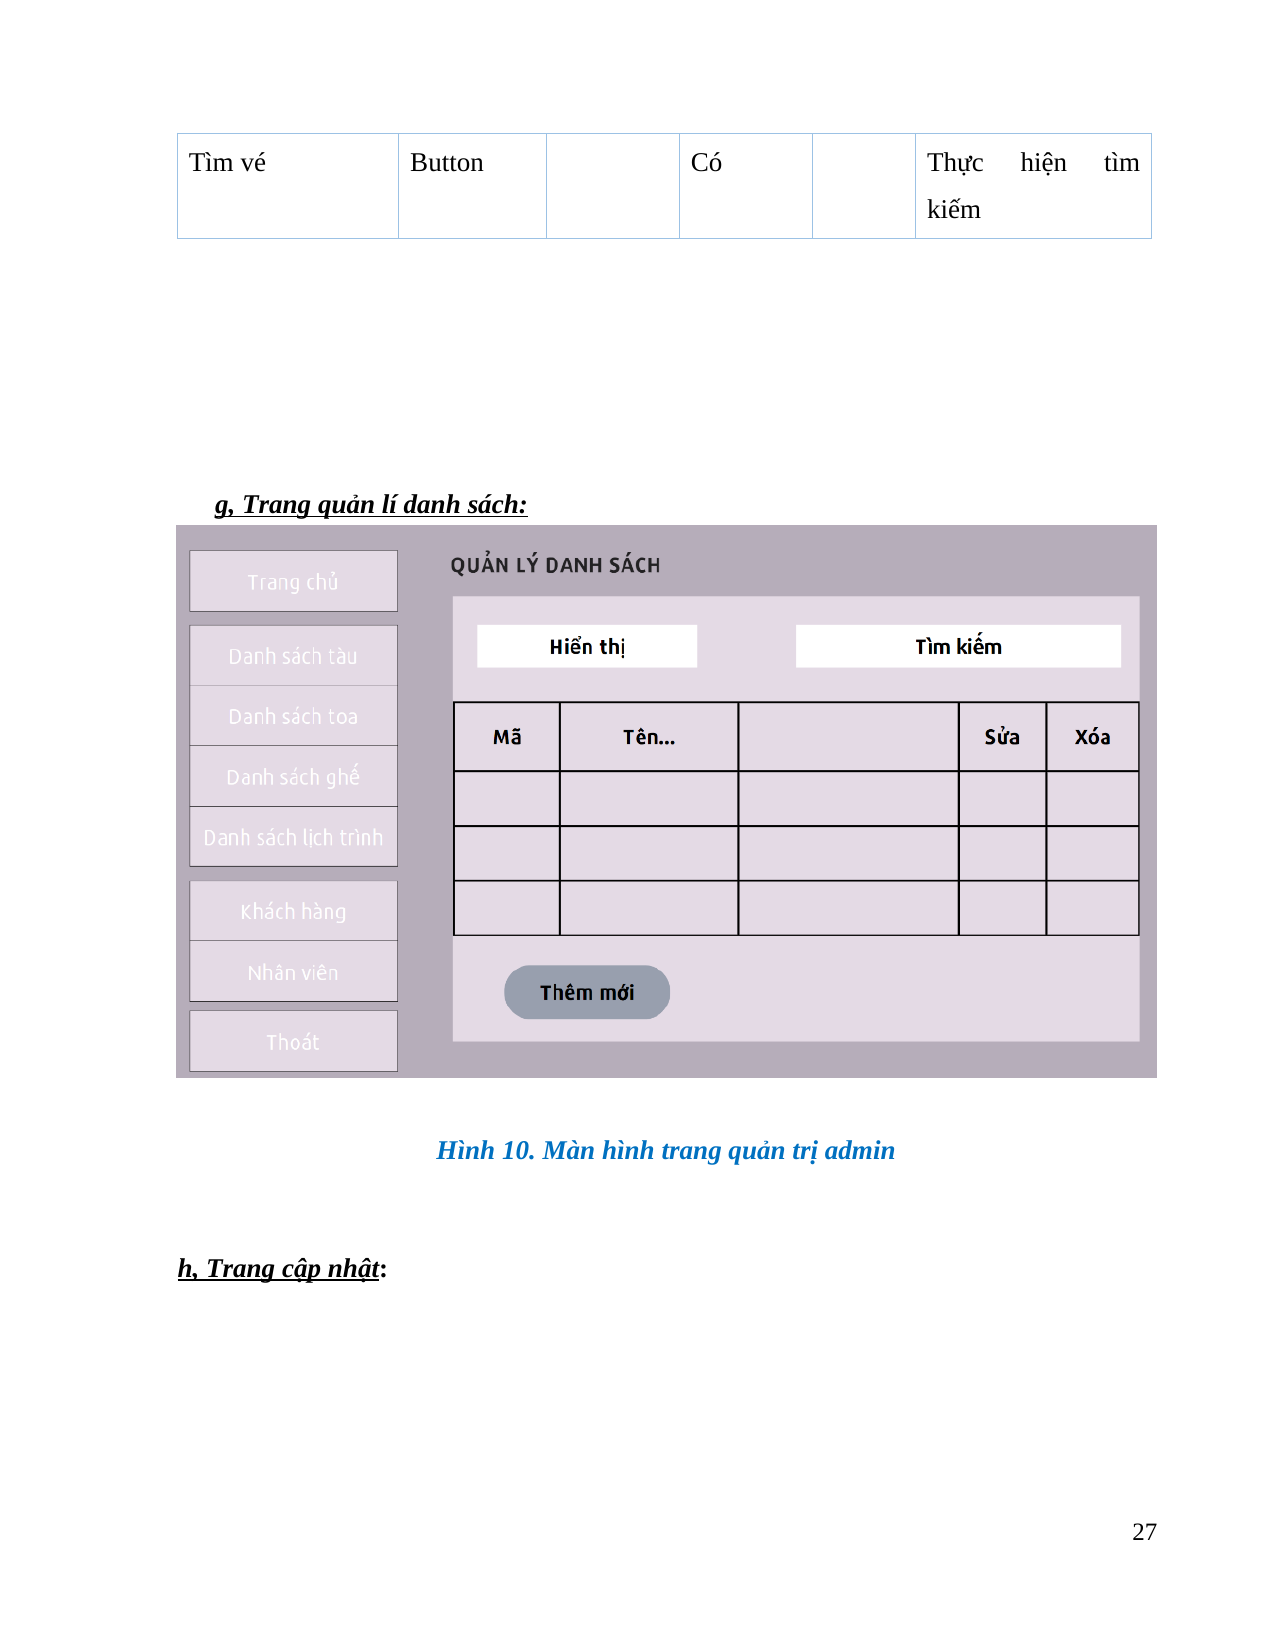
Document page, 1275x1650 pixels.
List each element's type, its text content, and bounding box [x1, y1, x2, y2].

table_cell [813, 134, 915, 238]
table_cell Button [399, 134, 546, 238]
picture [176, 525, 1157, 1078]
text g, Trang quản lí danh sách: [215, 488, 1157, 519]
table_cell Tìm vé [178, 134, 398, 238]
table_cell Thực hiện tìm kiếm [916, 134, 1151, 238]
text Hình 10. Màn hình trang quản trị admin [177, 1078, 1157, 1165]
table_cell [547, 134, 679, 238]
table_cell Có [680, 134, 812, 238]
text h, Trang cập nhật: [177, 1252, 1157, 1283]
